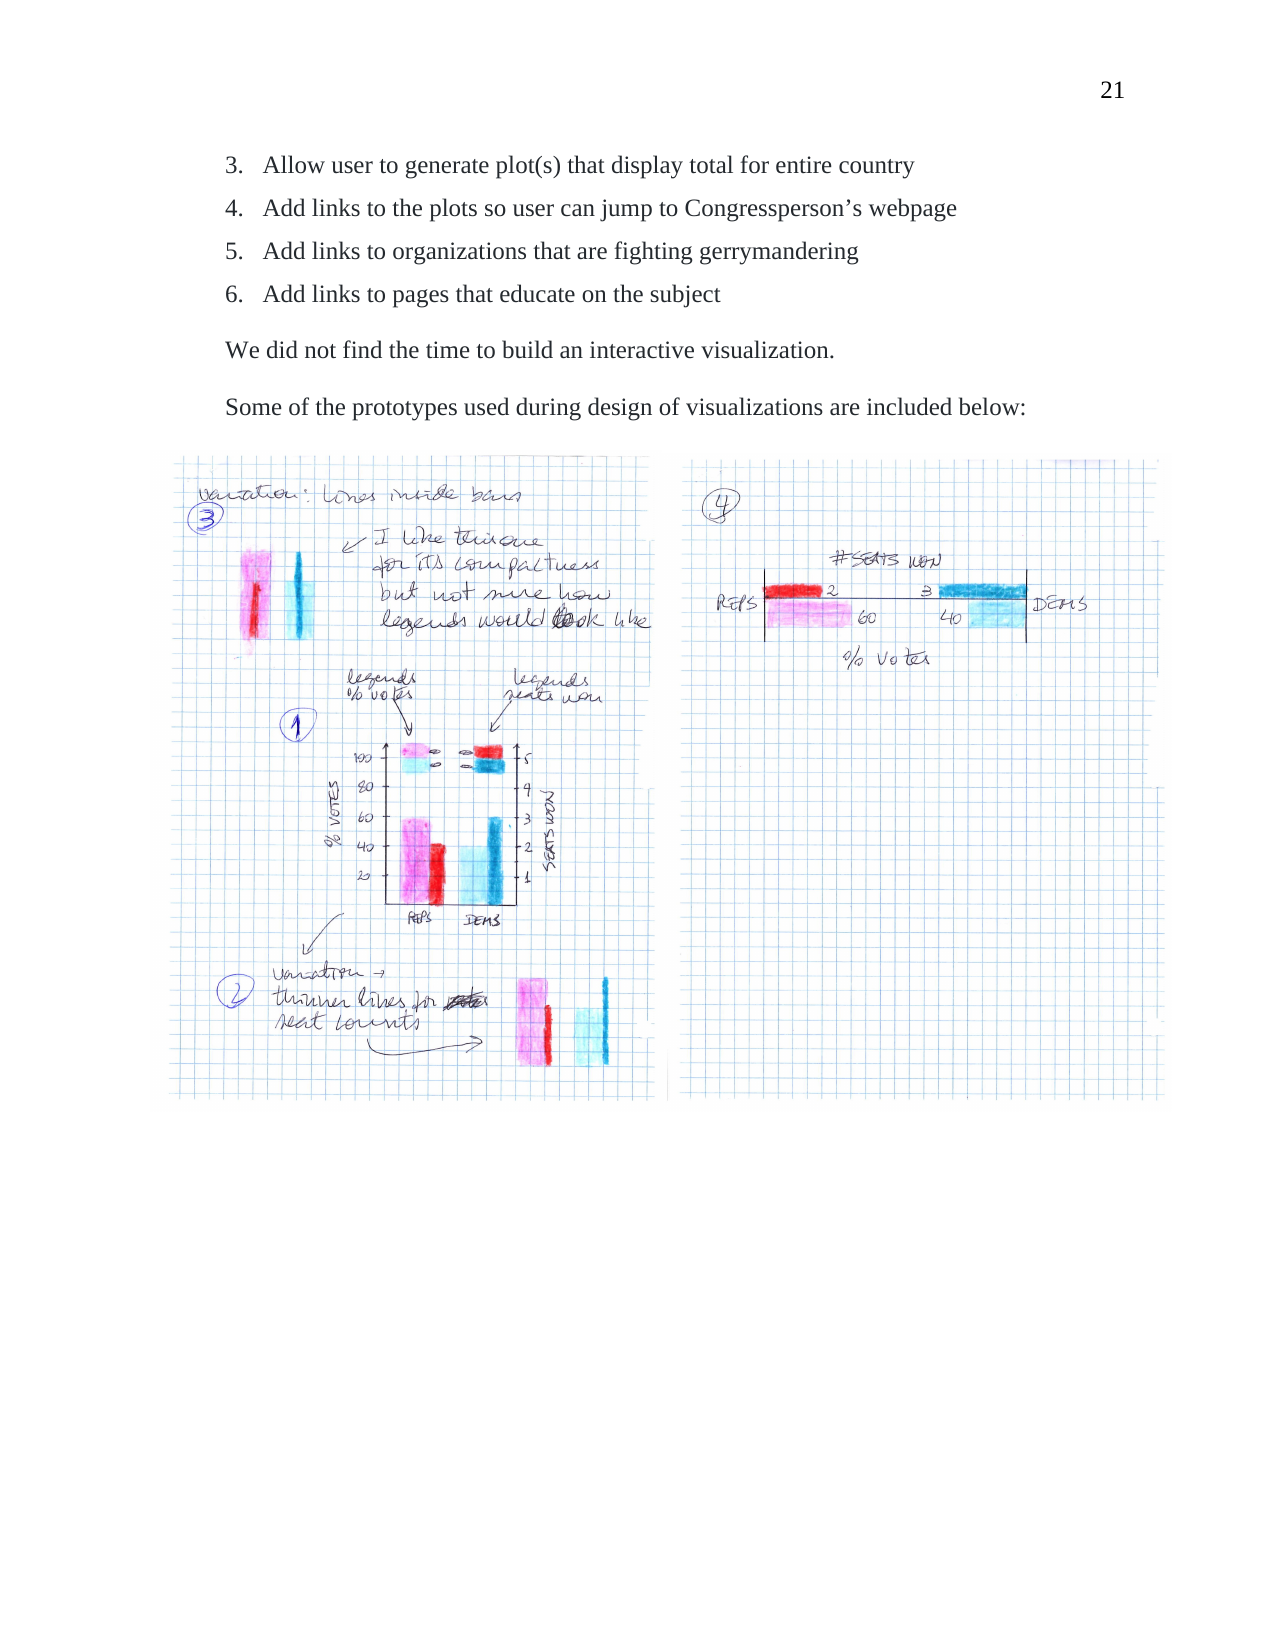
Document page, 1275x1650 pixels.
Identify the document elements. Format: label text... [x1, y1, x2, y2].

picture [150, 450, 1172, 1112]
list Add links to the plots so user can jump to Congressperson’s webpage [225, 193, 1125, 222]
list Allow user to generate plot(s) that display total for entire country [225, 150, 1125, 179]
text Some of the prototypes used during design of visualizations are included below: [150, 392, 1125, 421]
text We did not find the time to build an interactive visualization. [150, 335, 1125, 364]
list Add links to pages that educate on the subject [225, 279, 1125, 308]
list Add links to organizations that are fighting gerrymandering [225, 236, 1125, 265]
